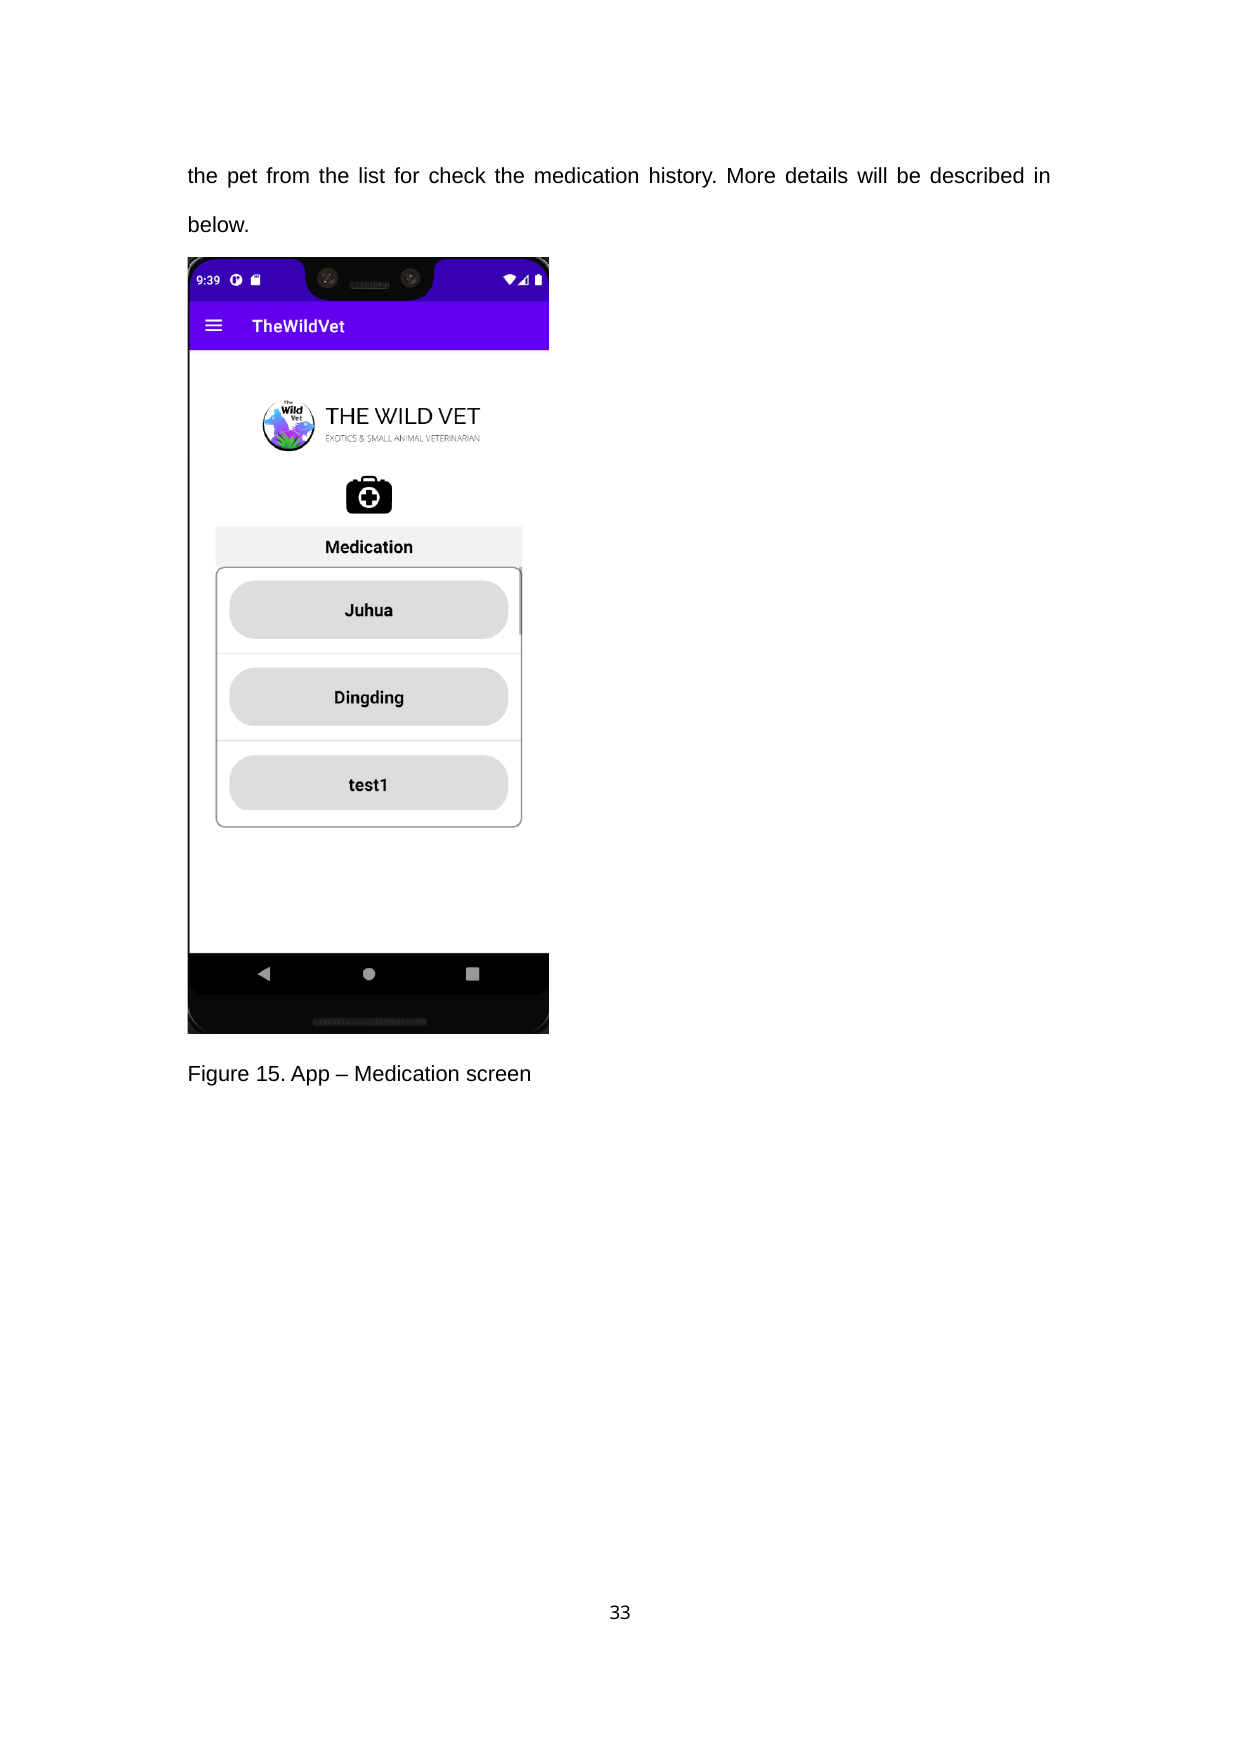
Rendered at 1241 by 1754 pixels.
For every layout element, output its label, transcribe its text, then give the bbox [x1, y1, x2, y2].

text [187, 160, 1053, 241]
text Figure 15. App – Medication screen [187, 1057, 1053, 1089]
picture [187, 257, 549, 1034]
